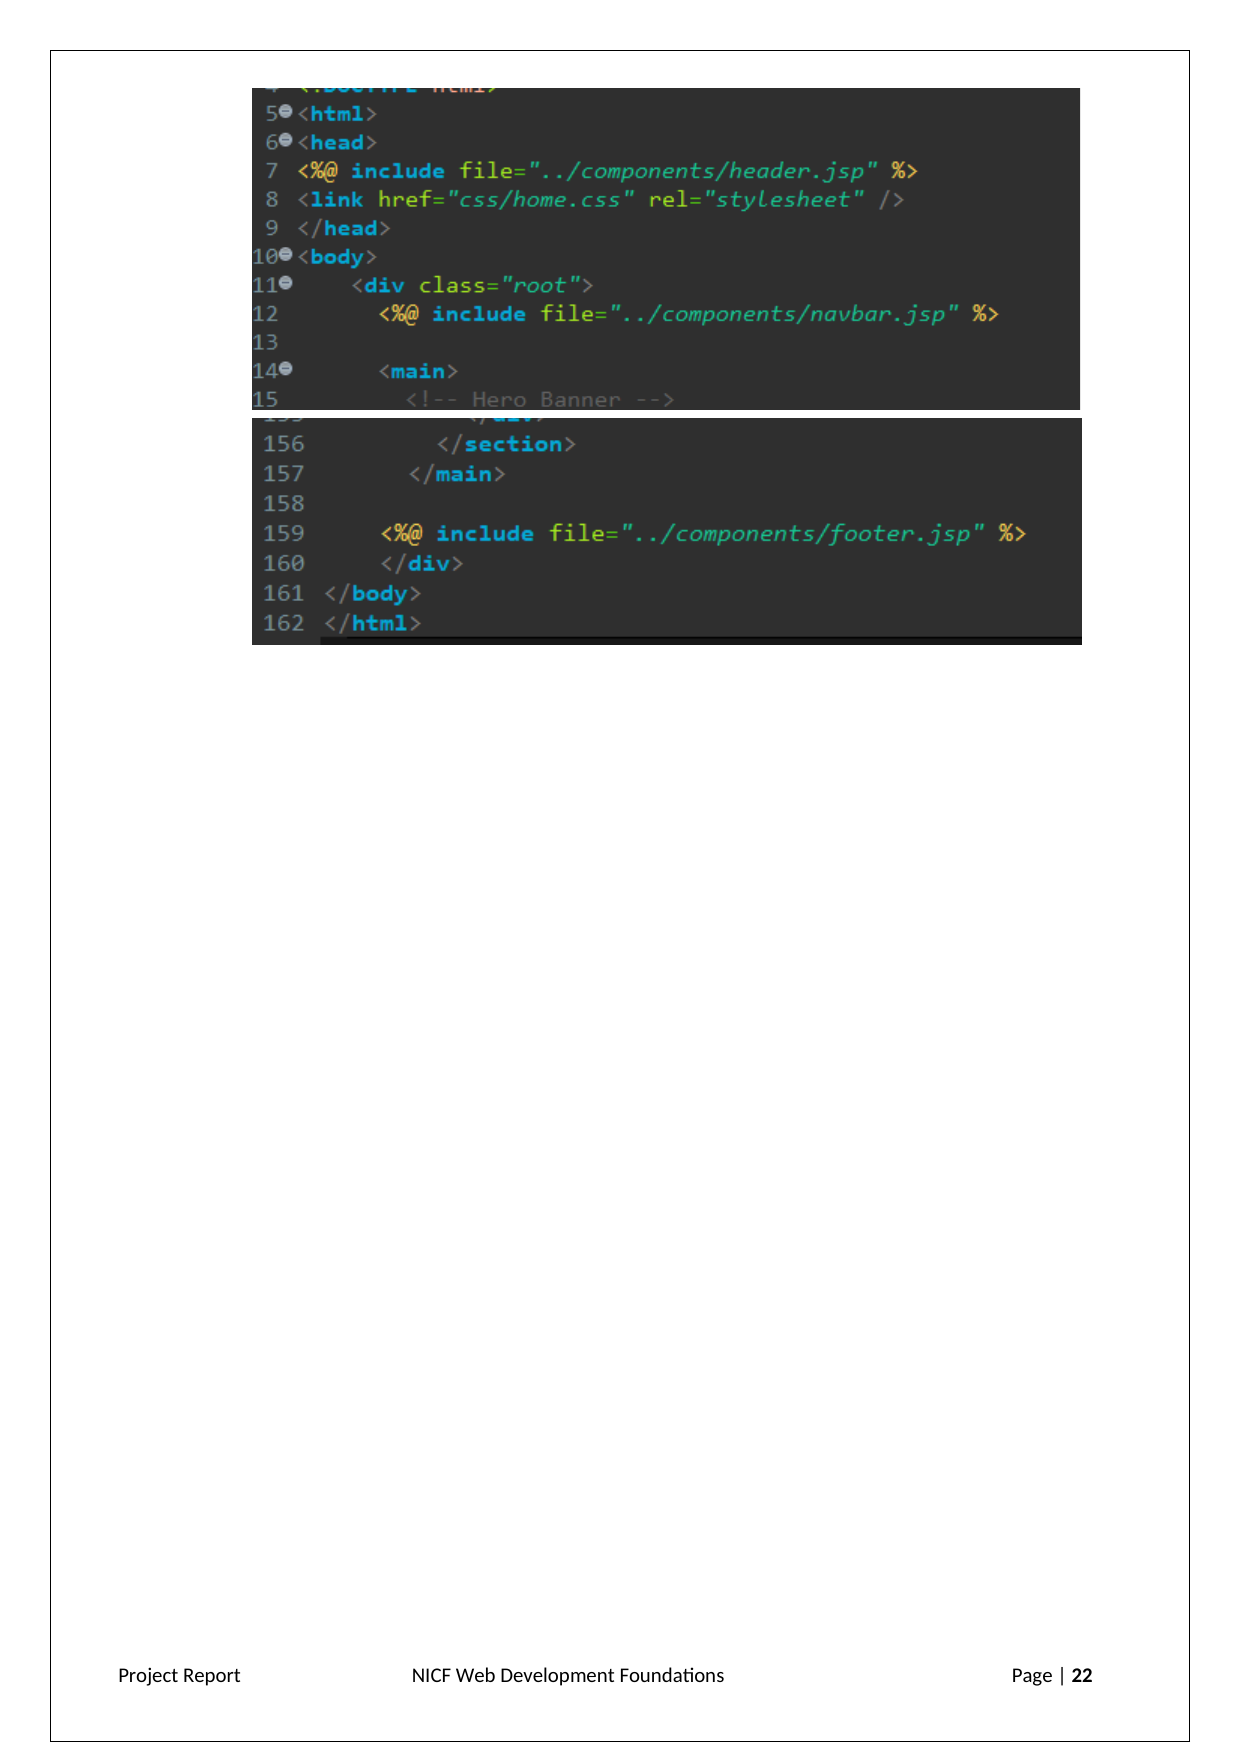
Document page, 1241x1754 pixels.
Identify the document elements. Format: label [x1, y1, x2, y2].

picture [252, 418, 1082, 645]
picture [252, 88, 1081, 410]
